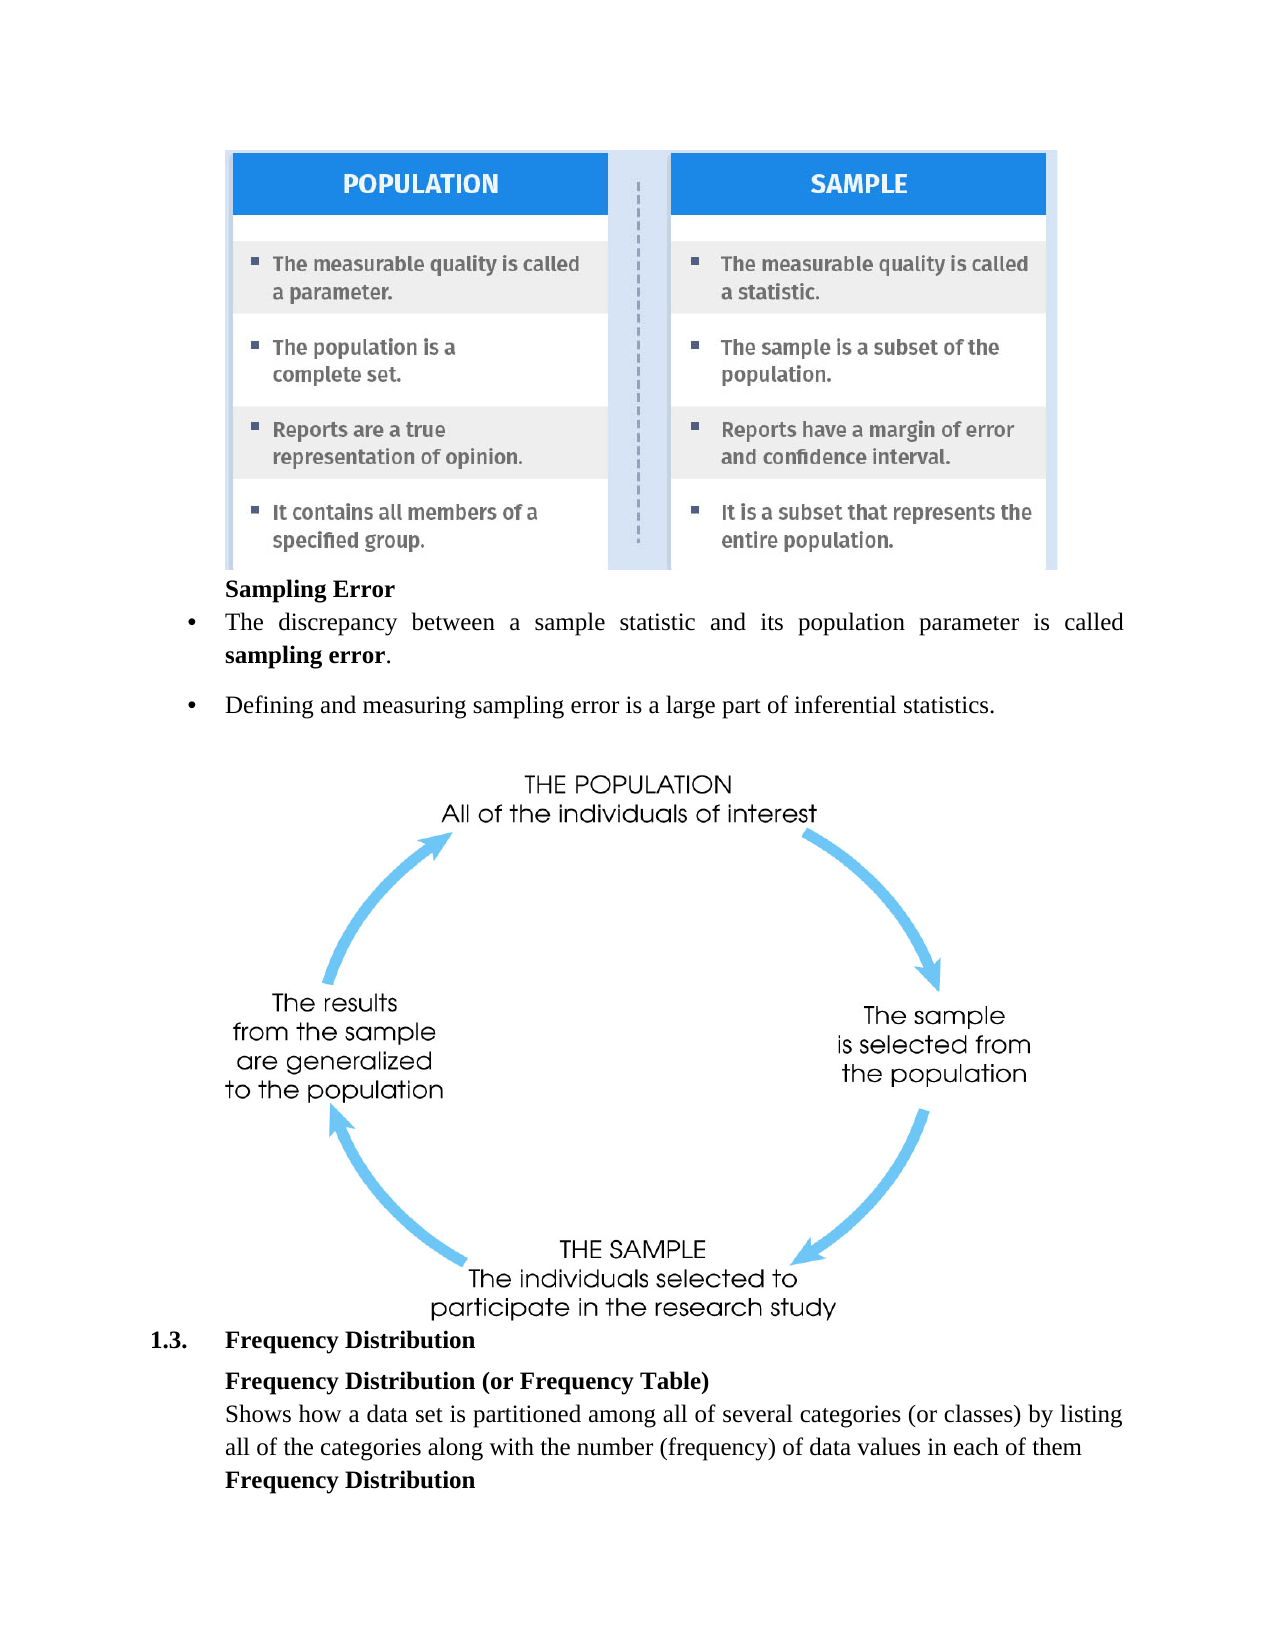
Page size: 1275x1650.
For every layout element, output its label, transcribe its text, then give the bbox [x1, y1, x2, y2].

text Shows how a data set is partitioned among all of several categories (or classes) by listing all of the categories along with the number (frequency) of data values in each of them [225, 1399, 1125, 1461]
picture [225, 150, 1058, 570]
text Sampling Error [225, 574, 1125, 603]
text Frequency Distribution [225, 1465, 1125, 1494]
list Frequency Distribution [150, 1325, 1125, 1354]
list The discrepancy between a sample statistic and its population parameter is called sampling error. [187, 607, 1125, 669]
picture [225, 772, 1032, 1321]
text Frequency Distribution (or Frequency Table) [225, 1366, 1125, 1395]
list Defining and measuring sampling error is a large part of inferential statistics. [187, 690, 1125, 719]
